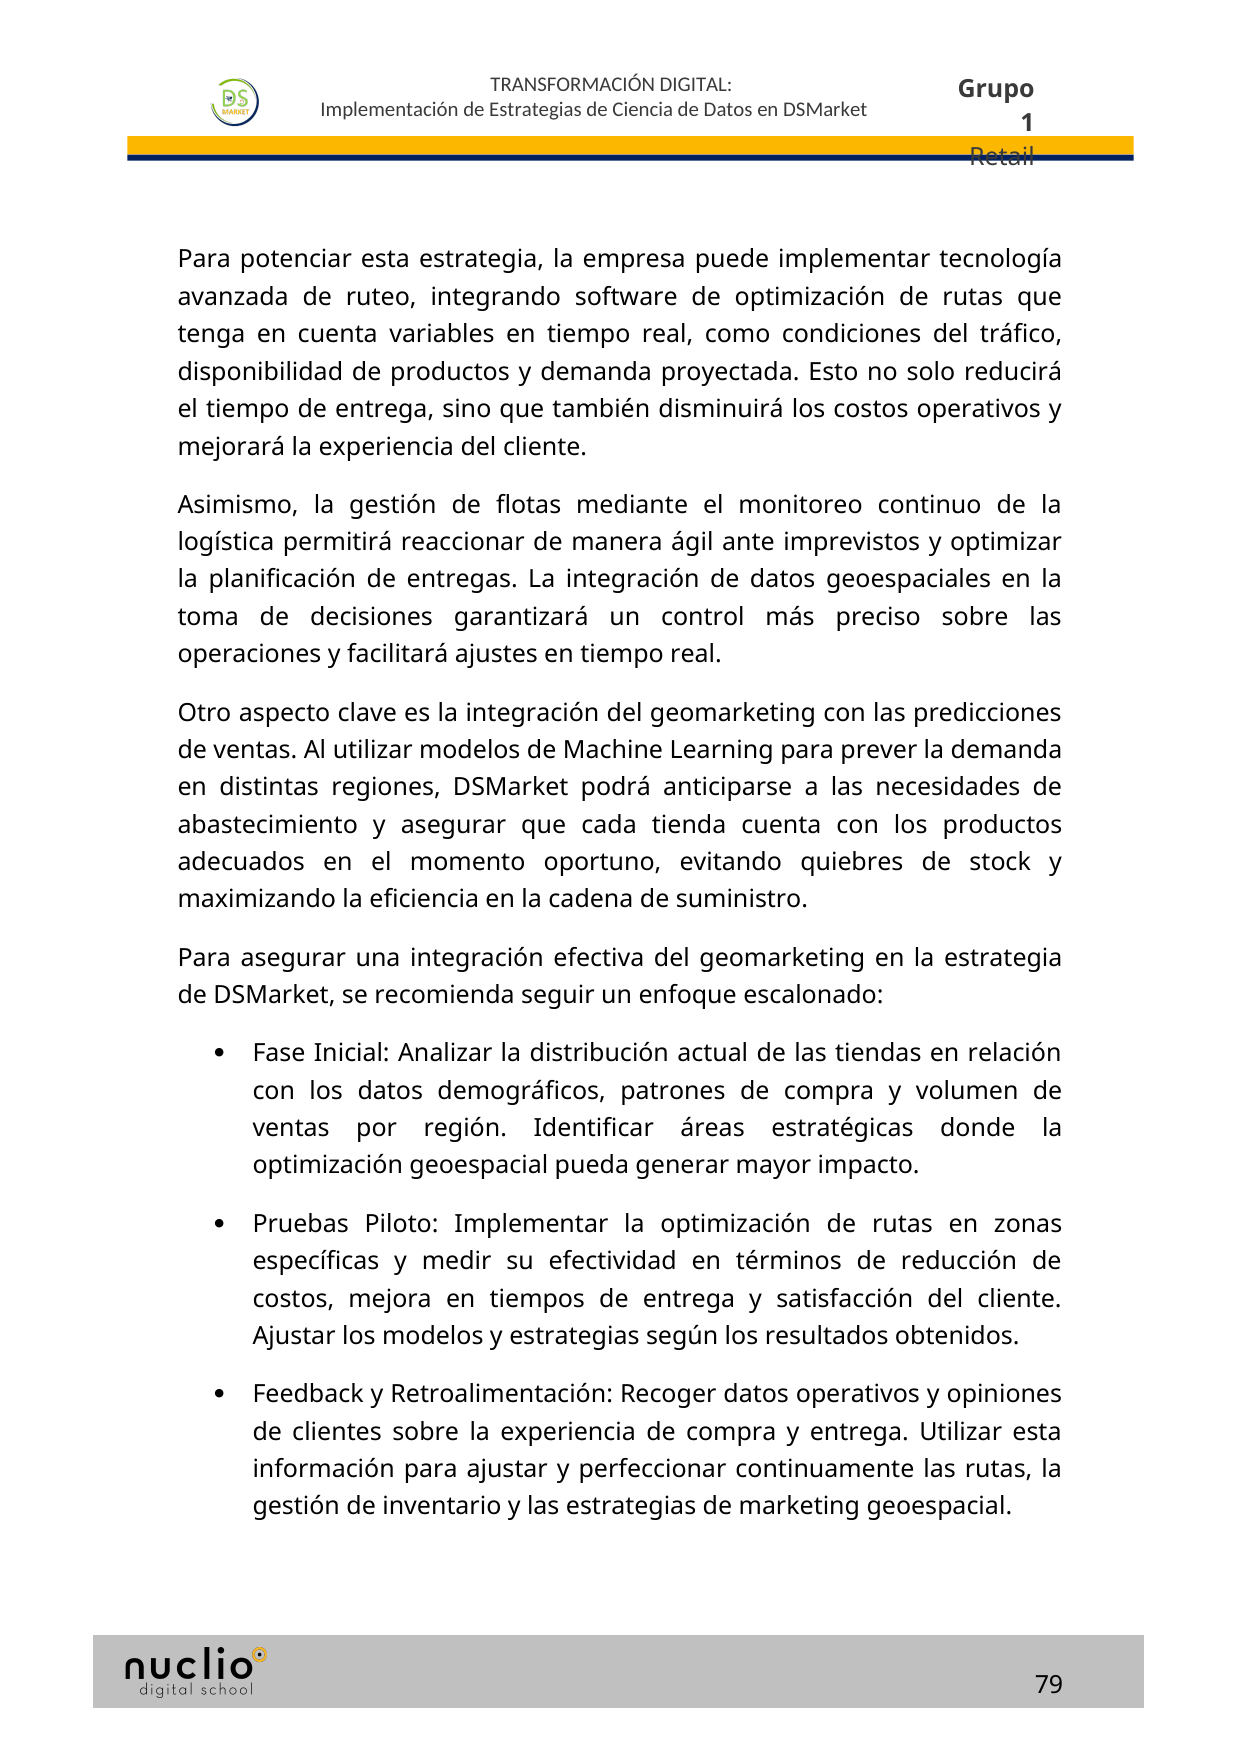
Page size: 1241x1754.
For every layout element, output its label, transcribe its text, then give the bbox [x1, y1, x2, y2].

text Para asegurar una integración efectiva del geomarketing en la estrategia de DSMarket, se recomienda seguir un enfoque escalonado: [177, 939, 1063, 1011]
picture [125, 1647, 267, 1698]
list Feedback y Retroalimentación: Recoger datos operativos y opiniones de clientes sobre la experiencia de compra y entrega. Utilizar esta información para ajustar y perfeccionar continuamente las rutas, la gestión de inventario y las estrategias de marketing geoespacial. [215, 1376, 1063, 1522]
list Pruebas Piloto: Implementar la optimización de rutas en zonas específicas y medir su efectividad en términos de reducción de costos, mejora en tiempos de entrega y satisfacción del cliente. Ajustar los modelos y estrategias según los resultados obtenidos. [215, 1205, 1063, 1352]
text Para potenciar esta estrategia, la empresa puede implementar tecnología avanzada de ruteo, integrando software de optimización de rutas que tenga en cuenta variables en tiempo real, como condiciones del tráfico, disponibilidad de productos y demanda proyectada. Esto no solo reducirá el tiempo de entrega, sino que también disminuirá los costos operativos y mejorará la experiencia del cliente. [177, 241, 1063, 462]
text Otro aspecto clave es la integración del geomarketing con las predicciones de ventas. Al utilizar modelos de Machine Learning para prever la demanda en distintas regiones, DSMarket podrá anticiparse a las necesidades de abastecimiento y asegurar que cada tienda cuenta con los productos adecuados en el momento oportuno, evitando quiebres de stock y maximizando la eficiencia en la cadena de suministro. [177, 694, 1063, 915]
text Asimismo, la gestión de flotas mediante el monitoreo continuo de la logística permitirá reaccionar de manera ágil ante imprevistos y optimizar la planificación de entregas. La integración de datos geoespaciales en la toma de decisiones garantizará un control más preciso sobre las operaciones y facilitará ajustes en tiempo real. [177, 486, 1063, 670]
list Fase Inicial: Analizar la distribución actual de las tiendas en relación con los datos demográficos, patrones de compra y volumen de ventas por región. Identificar áreas estratégicas donde la optimización geoespacial pueda generar mayor impacto. [215, 1035, 1063, 1181]
picture [205, 70, 264, 127]
